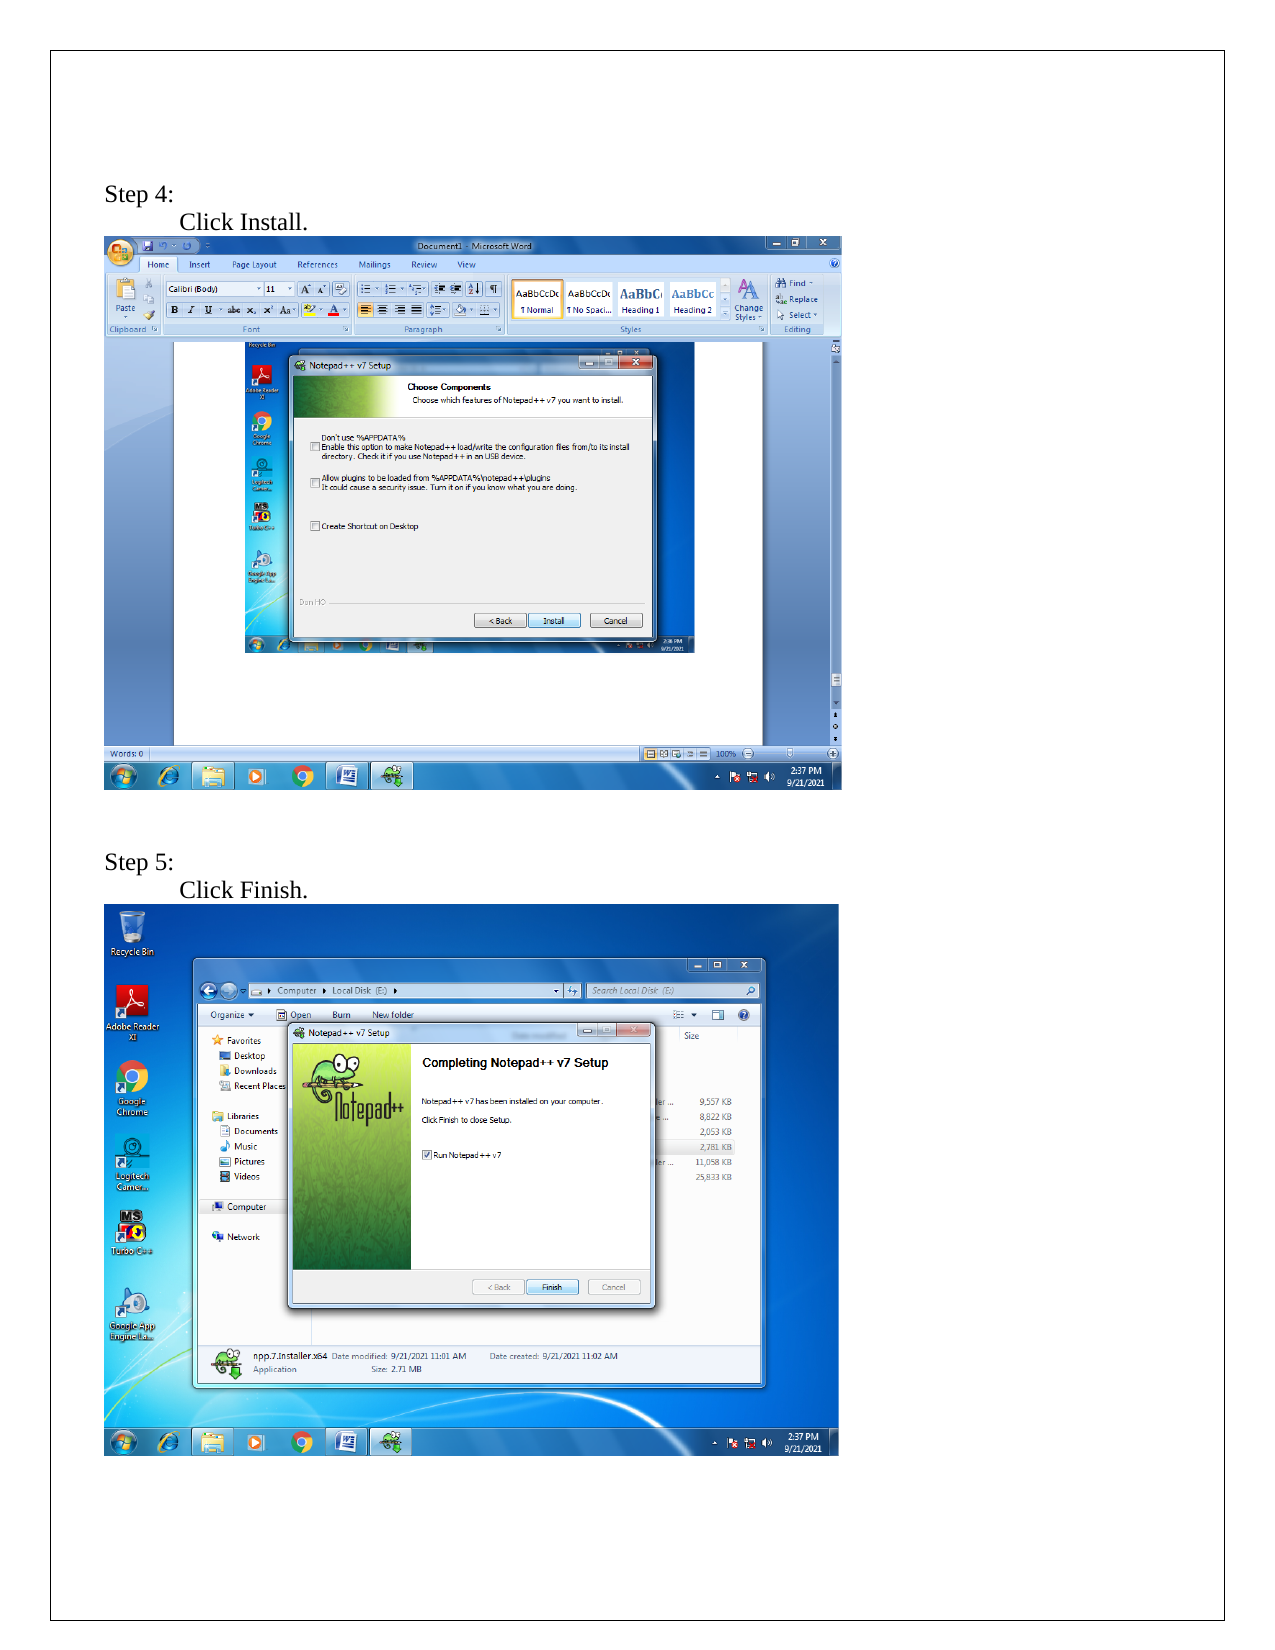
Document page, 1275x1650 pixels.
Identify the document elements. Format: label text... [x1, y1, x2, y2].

text Click Install. [104, 207, 1171, 236]
picture [104, 236, 842, 790]
text Click Finish. [104, 876, 1171, 904]
text Step 4: [104, 179, 1171, 207]
text Step 5: [104, 847, 1171, 876]
picture [104, 904, 839, 1456]
